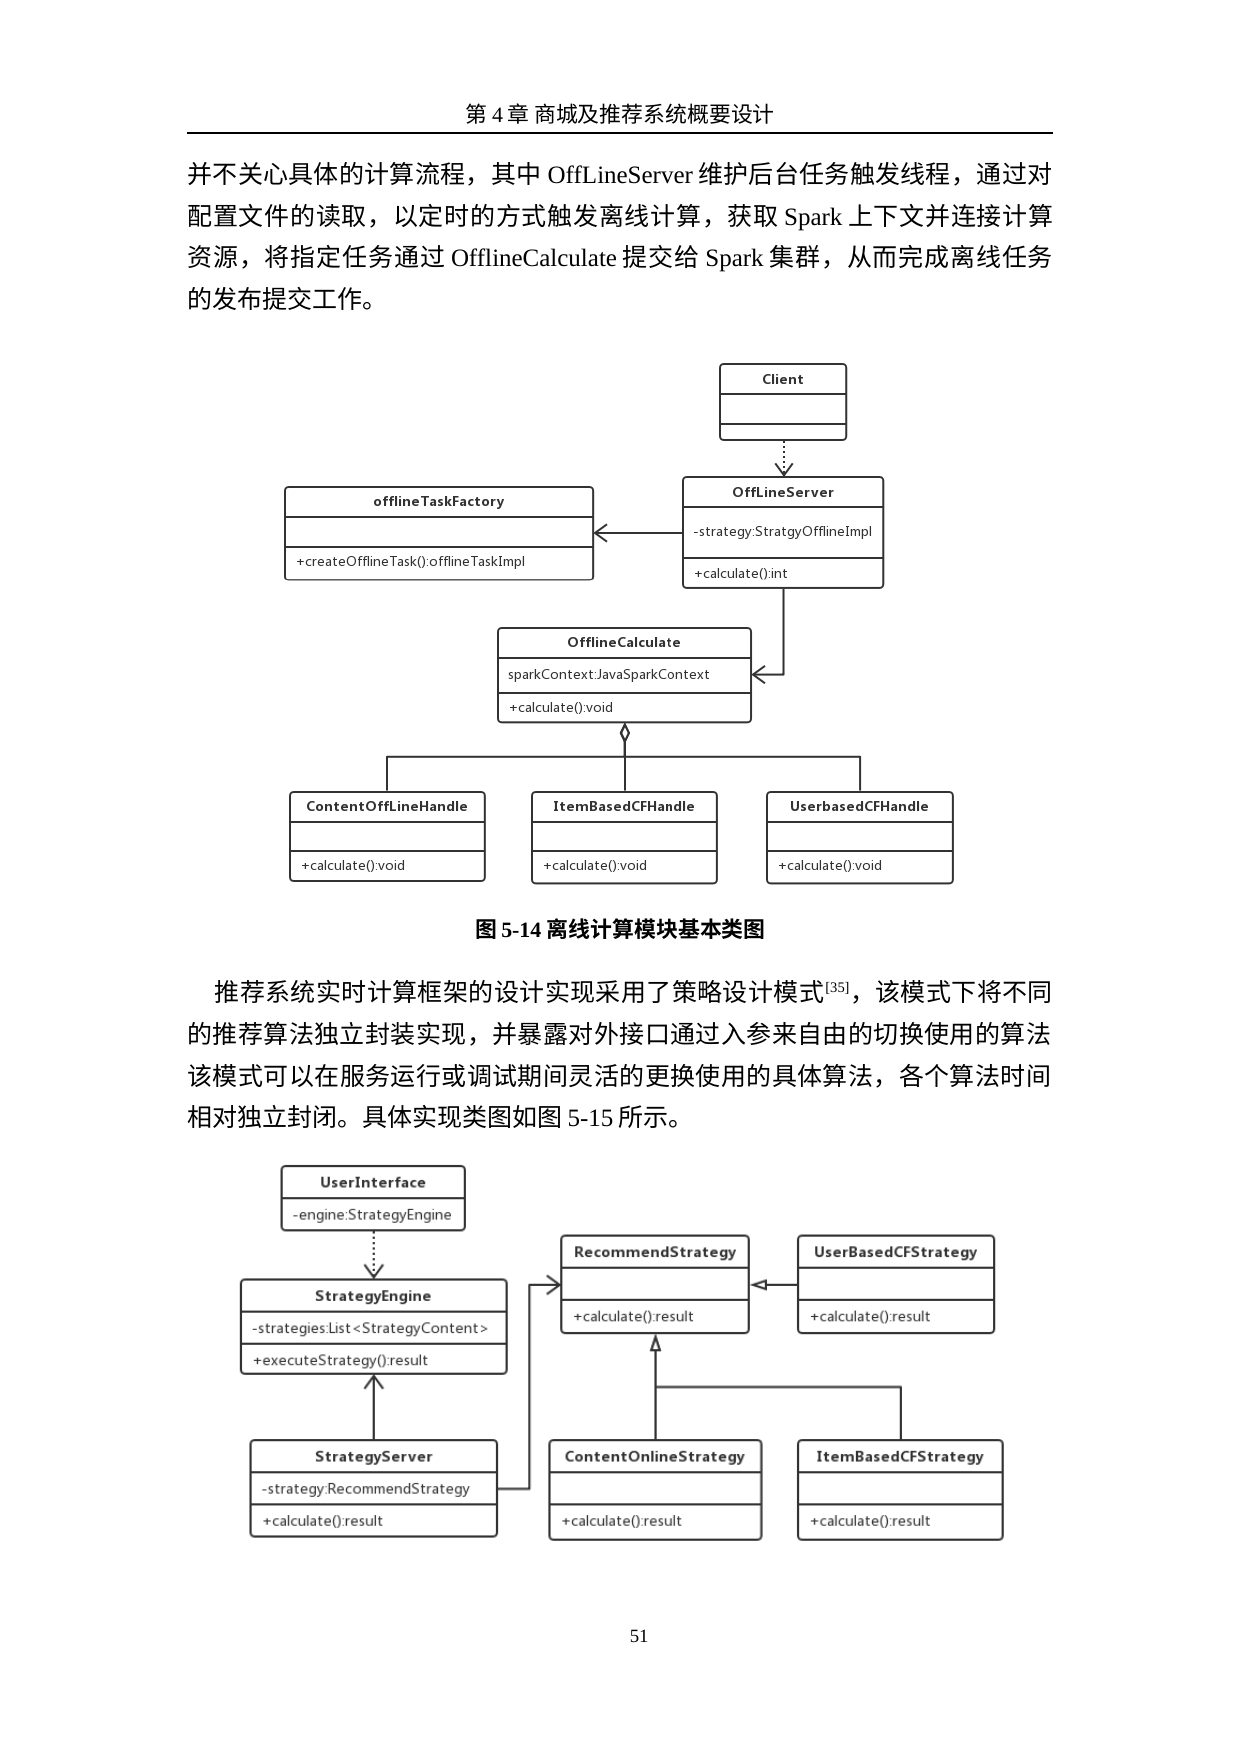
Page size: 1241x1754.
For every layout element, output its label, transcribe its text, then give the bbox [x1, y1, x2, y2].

text 推荐系统实时计算框架的设计实现采用了策略设计模式[35]，该模式下将不同的推荐算法独立封装实现，并暴露对外接口通过入参来自由的切换使用的算法，该模式可以在服务运行或调试期间灵活的更换使用的具体算法，各个算法时间相对独立封闭。具体实现类图如图5-15所示。 [187, 968, 1053, 1135]
text 图5-14 离线计算模块基本类图 [187, 912, 1053, 943]
picture [237, 345, 1003, 900]
picture [203, 1135, 1037, 1574]
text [187, 150, 1053, 317]
